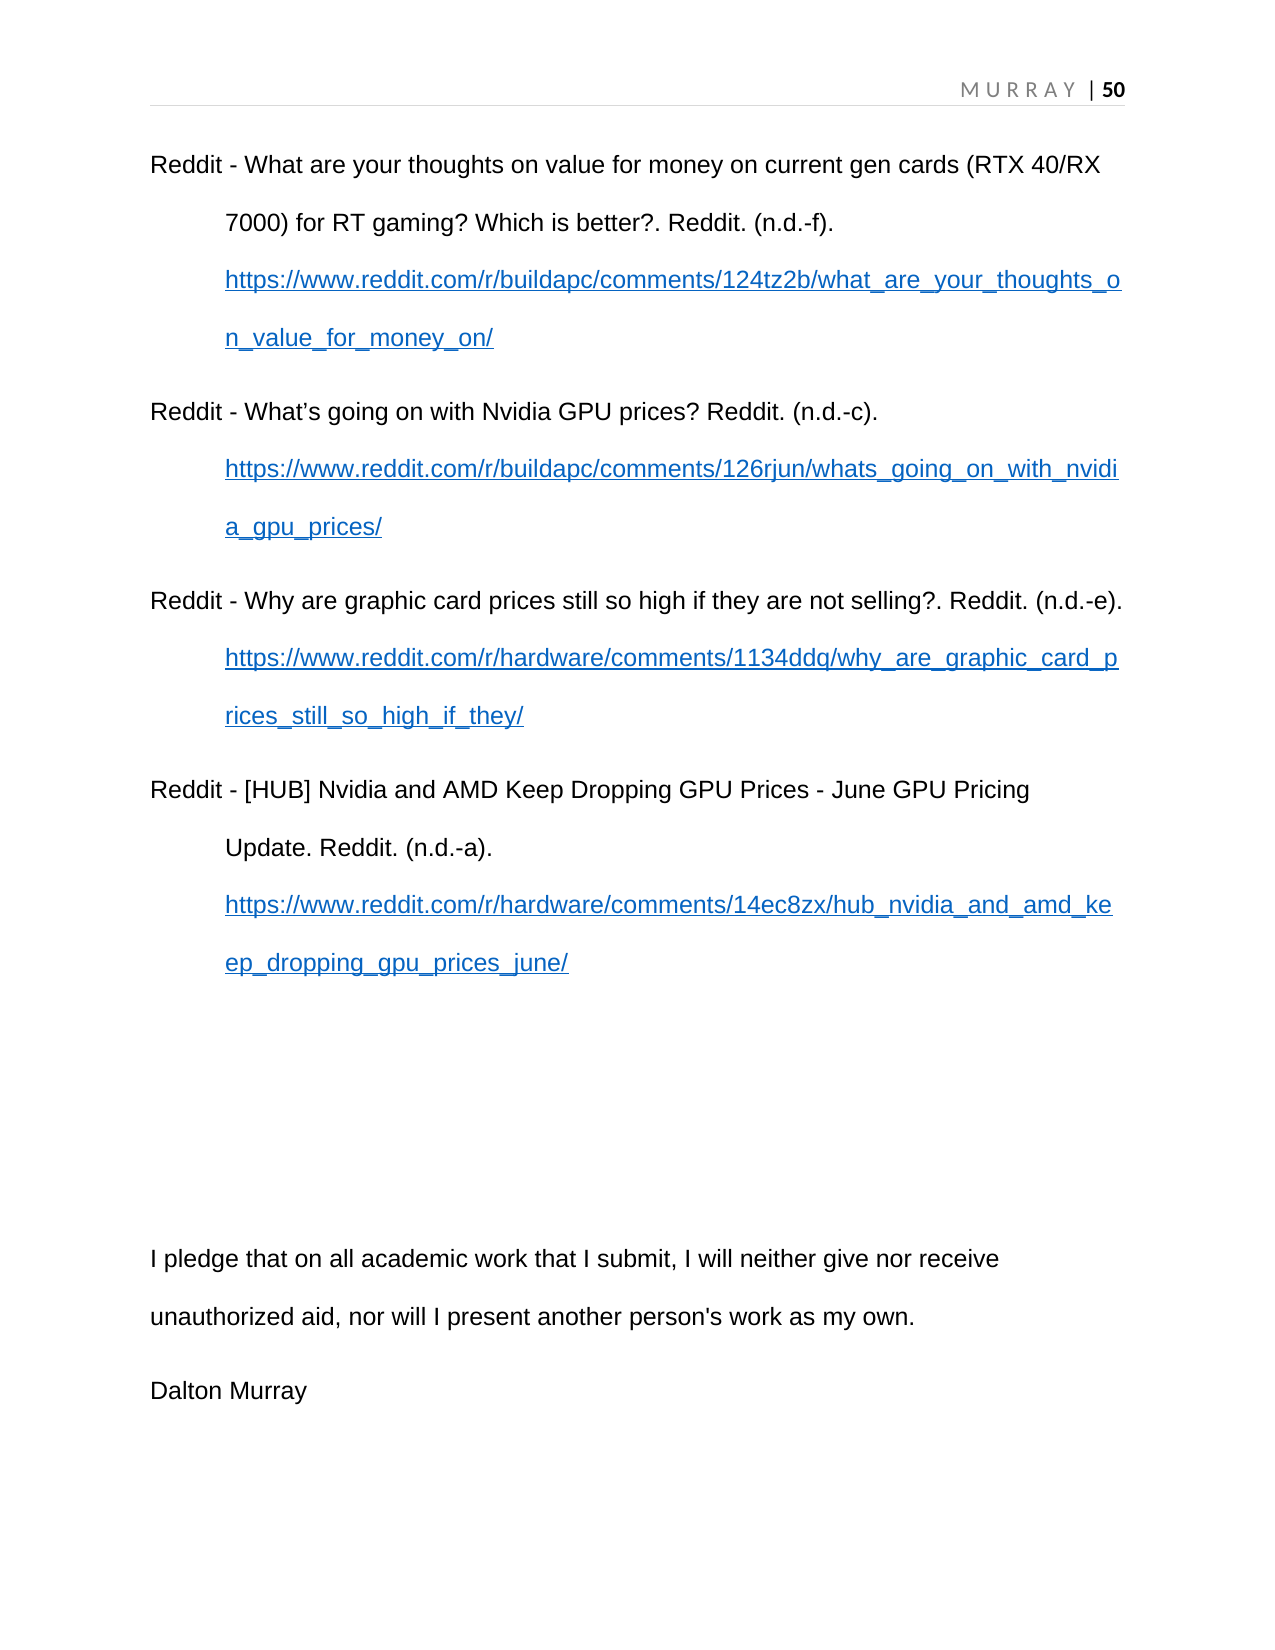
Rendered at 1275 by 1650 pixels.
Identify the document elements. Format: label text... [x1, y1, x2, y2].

text Dalton Murray [150, 1376, 1125, 1404]
text Reddit - [HUB] Nvidia and AMD Keep Dropping GPU Prices - June GPU Pricing Update. Reddit. (n.d.-a). https://www.reddit.com/r/hardware/comments/14ec8zx/hub_nvidia_and_amd_keep_dropping_gpu_prices_june/ [150, 775, 1125, 976]
text Reddit - What are your thoughts on value for money on current gen cards (RTX 40/RX 7000) for RT gaming? Which is better?. Reddit. (n.d.-f). https://www.reddit.com/r/buildapc/comments/124tz2b/what_are_your_thoughts_on_value_for_money_on/ [150, 150, 1125, 351]
text I pledge that on all academic work that I submit, I will neither give nor receive unauthorized aid, nor will I present another person's work as my own. [150, 1244, 1125, 1330]
text Reddit - Why are graphic card prices still so high if they are not selling?. Reddit. (n.d.-e). https://www.reddit.com/r/hardware/comments/1134ddq/why_are_graphic_card_prices_still_so_high_if_they/ [150, 586, 1125, 729]
text Reddit - What’s going on with Nvidia GPU prices? Reddit. (n.d.-c). https://www.reddit.com/r/buildapc/comments/126rjun/whats_going_on_with_nvidia_gpu_prices/ [150, 397, 1125, 540]
